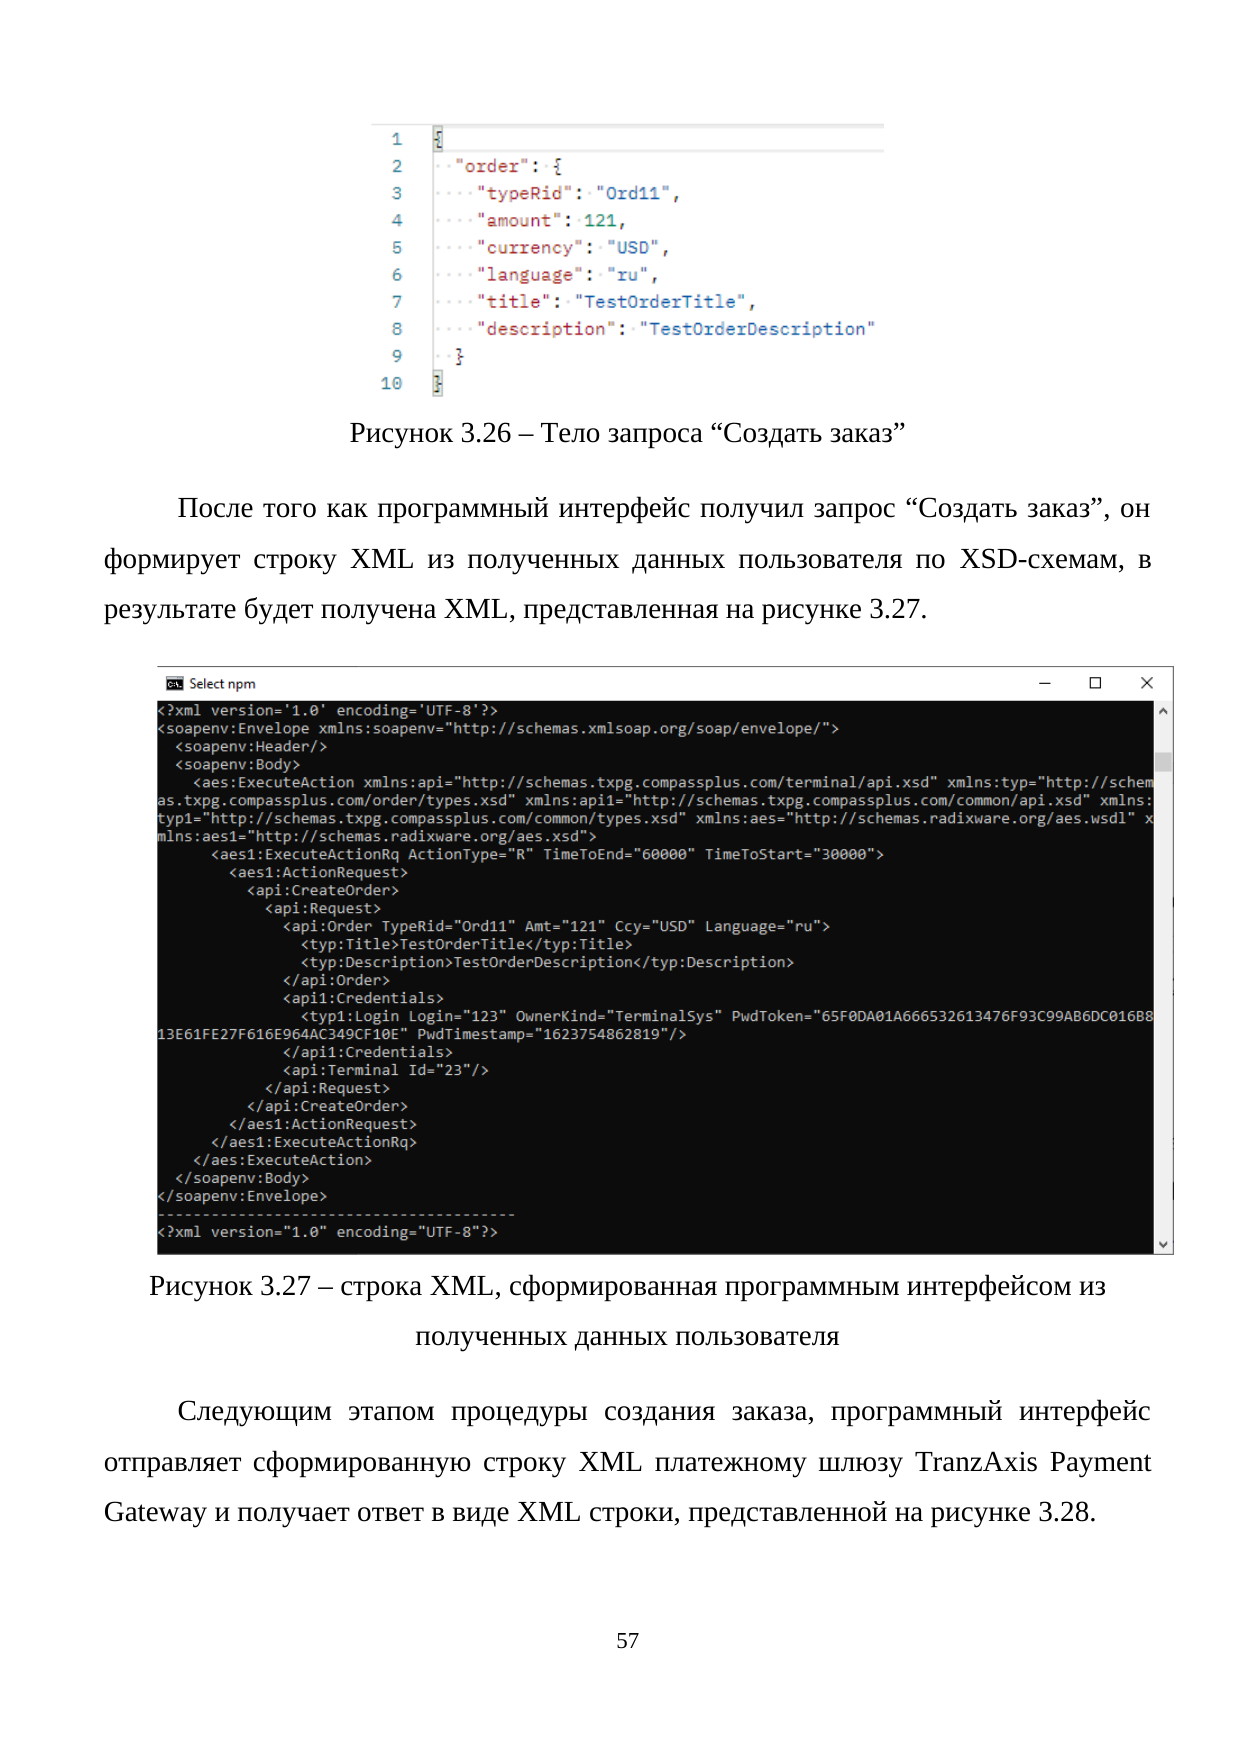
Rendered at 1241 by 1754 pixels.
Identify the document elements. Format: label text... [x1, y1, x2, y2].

text После того как программный интерфейс получил запрос “Создать заказ”, он формирует строку XML из полученных данных пользователя по XSD-схемам, в результате будет получена XML, представленная на рисунке 3.27. [103, 491, 1152, 625]
picture [371, 118, 884, 403]
text Рисунок 3.27 – строка XML, сформированная программным интерфейсом из полученных данных пользователя [103, 1268, 1152, 1352]
text Рисунок 3.26 – Тело запроса “Создать заказ” [103, 415, 1152, 449]
picture [157, 666, 1174, 1255]
text Следующим этапом процедуры создания заказа, программный интерфейс отправляет сформированную строку XML платежному шлюзу TranzAxis Payment Gateway и получает ответ в виде XML строки, представленной на рисунке 3.28. [103, 1393, 1152, 1527]
